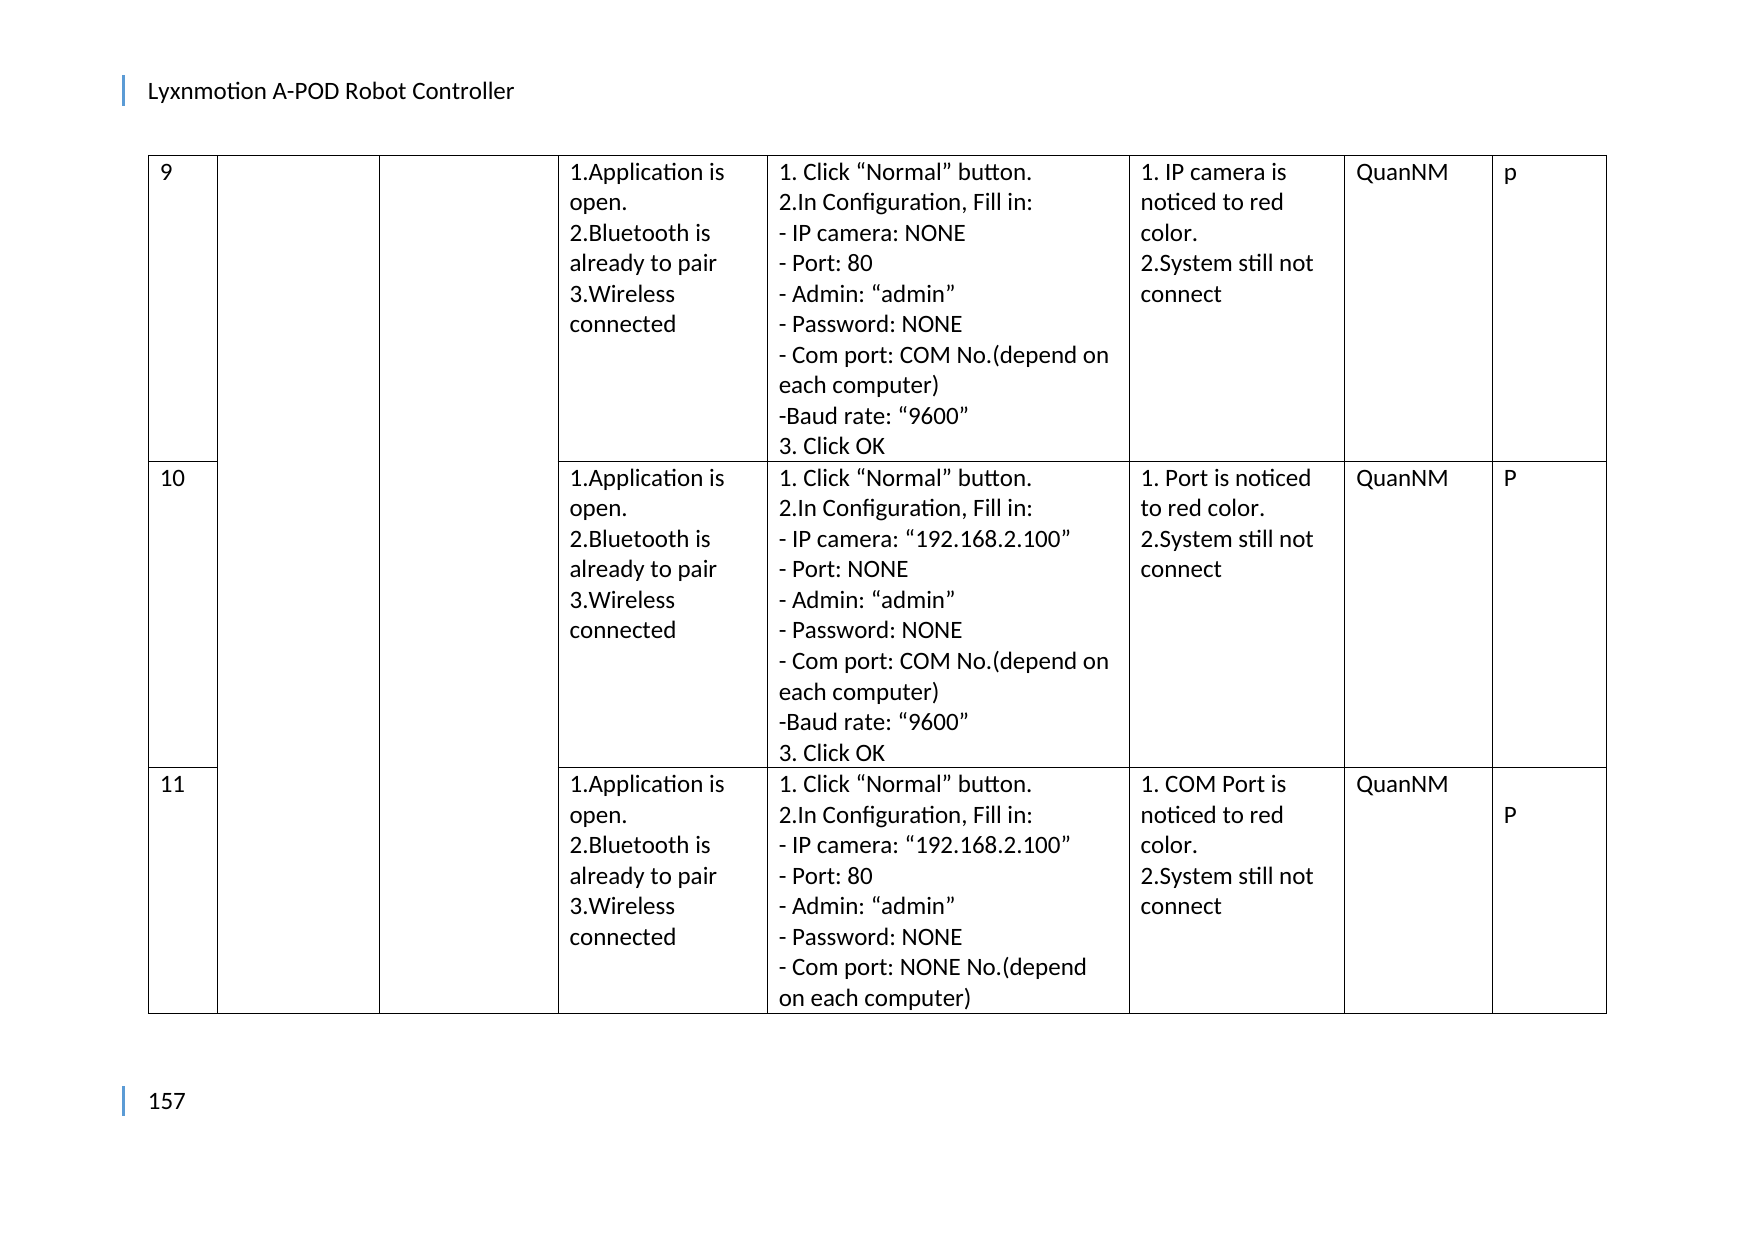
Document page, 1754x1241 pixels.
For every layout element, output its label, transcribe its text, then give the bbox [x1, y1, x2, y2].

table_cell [559, 156, 767, 461]
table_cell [1130, 768, 1344, 1012]
table_cell P [1493, 768, 1606, 1012]
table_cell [559, 768, 767, 1012]
table_cell QuanNM [1345, 156, 1492, 461]
table_cell QuanNM [1345, 768, 1492, 1012]
table_cell p [1493, 156, 1606, 461]
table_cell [768, 768, 1129, 1012]
table_cell 1.Application is open. 2.Bluetooth is already to pair 3.Wireless connected [559, 462, 767, 767]
table_cell 11 [149, 768, 217, 1012]
table_cell 1. Click “Normal” button. 2.In Configuration, Fill in: - IP camera: “192.168.2.100” - Port: NONE - Admin: “admin” - Password: NONE - Com port: COM No.(depend on each computer) -Baud rate: “9600” 3. Click OK [768, 462, 1129, 767]
table_cell 10 [149, 462, 217, 767]
table_cell QuanNM [1345, 462, 1492, 767]
table_cell 1. IP camera is noticed to red color. 2.System still not connect [1130, 156, 1344, 461]
table_cell P [1493, 462, 1606, 767]
table_cell 9 [149, 156, 217, 461]
table_cell 1. Click “Normal” button. 2.In Configuration, Fill in: - IP camera: NONE - Port: 80 - Admin: “admin” - Password: NONE - Com port: COM No.(depend on each computer) -Baud rate: “9600” 3. Click OK [768, 156, 1129, 461]
table_cell 1. Port is noticed to red color. 2.System still not connect [1130, 462, 1344, 767]
